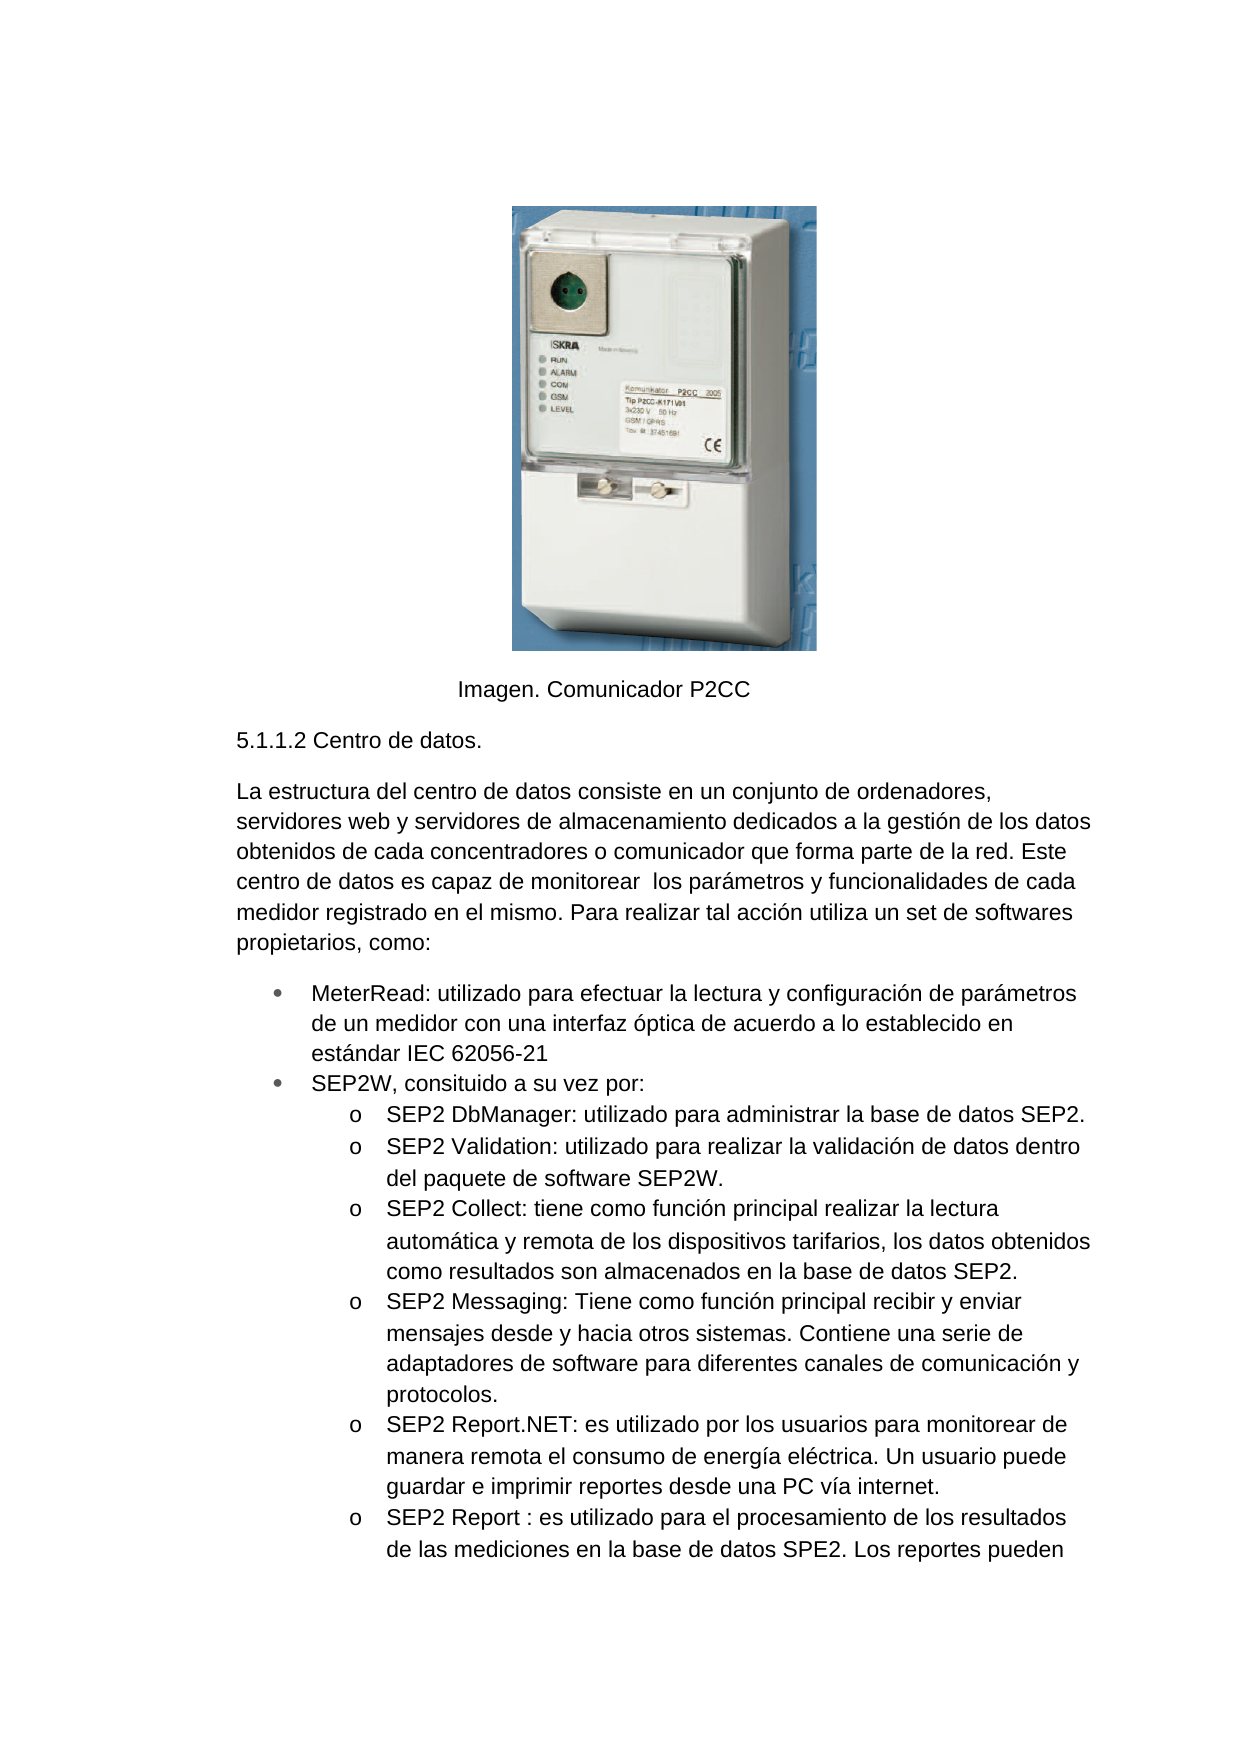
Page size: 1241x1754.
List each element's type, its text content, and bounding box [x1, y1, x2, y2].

list SEP2 Collect: tiene como función principal realizar la lectura automática y remota de los dispositivos tarifarios, los datos obtenidos como resultados son almacenados en la base de datos SEP2. [349, 1195, 1092, 1284]
text 5.1.1.2 Centro de datos. [236, 727, 1092, 753]
text La estructura del centro de datos consiste en un conjunto de ordenadores, servidores web y servidores de almacenamiento dedicados a la gestión de los datos obtenidos de cada concentradores o comunicador que forma parte de la red. Este centro de datos es capaz de monitorear los parámetros y funcionalidades de cada medidor registrado en el mismo. Para realizar tal acción utiliza un set de softwares propietarios, como: [236, 778, 1092, 955]
list SEP2 DbManager: utilizado para administrar la base de datos SEP2. [349, 1101, 1092, 1129]
list SEP2 Validation: utilizado para realizar la validación de datos dentro del paquete de software SEP2W. [349, 1133, 1092, 1192]
list MeterRead: utilizado para efectuar la lectura y configuración de parámetros de un medidor con una interfaz óptica de acuerdo a lo establecido en estándar IEC 62056-21 [274, 980, 1092, 1066]
list SEP2 Messaging: Tiene como función principal recibir y enviar mensajes desde y hacia otros sistemas. Contiene una serie de adaptadores de software para diferentes canales de comunicación y protocolos. [349, 1288, 1092, 1407]
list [349, 1503, 1092, 1562]
list SEP2W, consituido a su vez por: [274, 1070, 1092, 1097]
picture [512, 206, 817, 651]
list SEP2 Report.NET: es utilizado por los usuarios para monitorear de manera remota el consumo de energía eléctrica. Un usuario puede guardar e imprimir reportes desde una PC vía internet. [349, 1411, 1092, 1499]
text Imagen. Comunicador P2CC [457, 676, 1092, 702]
